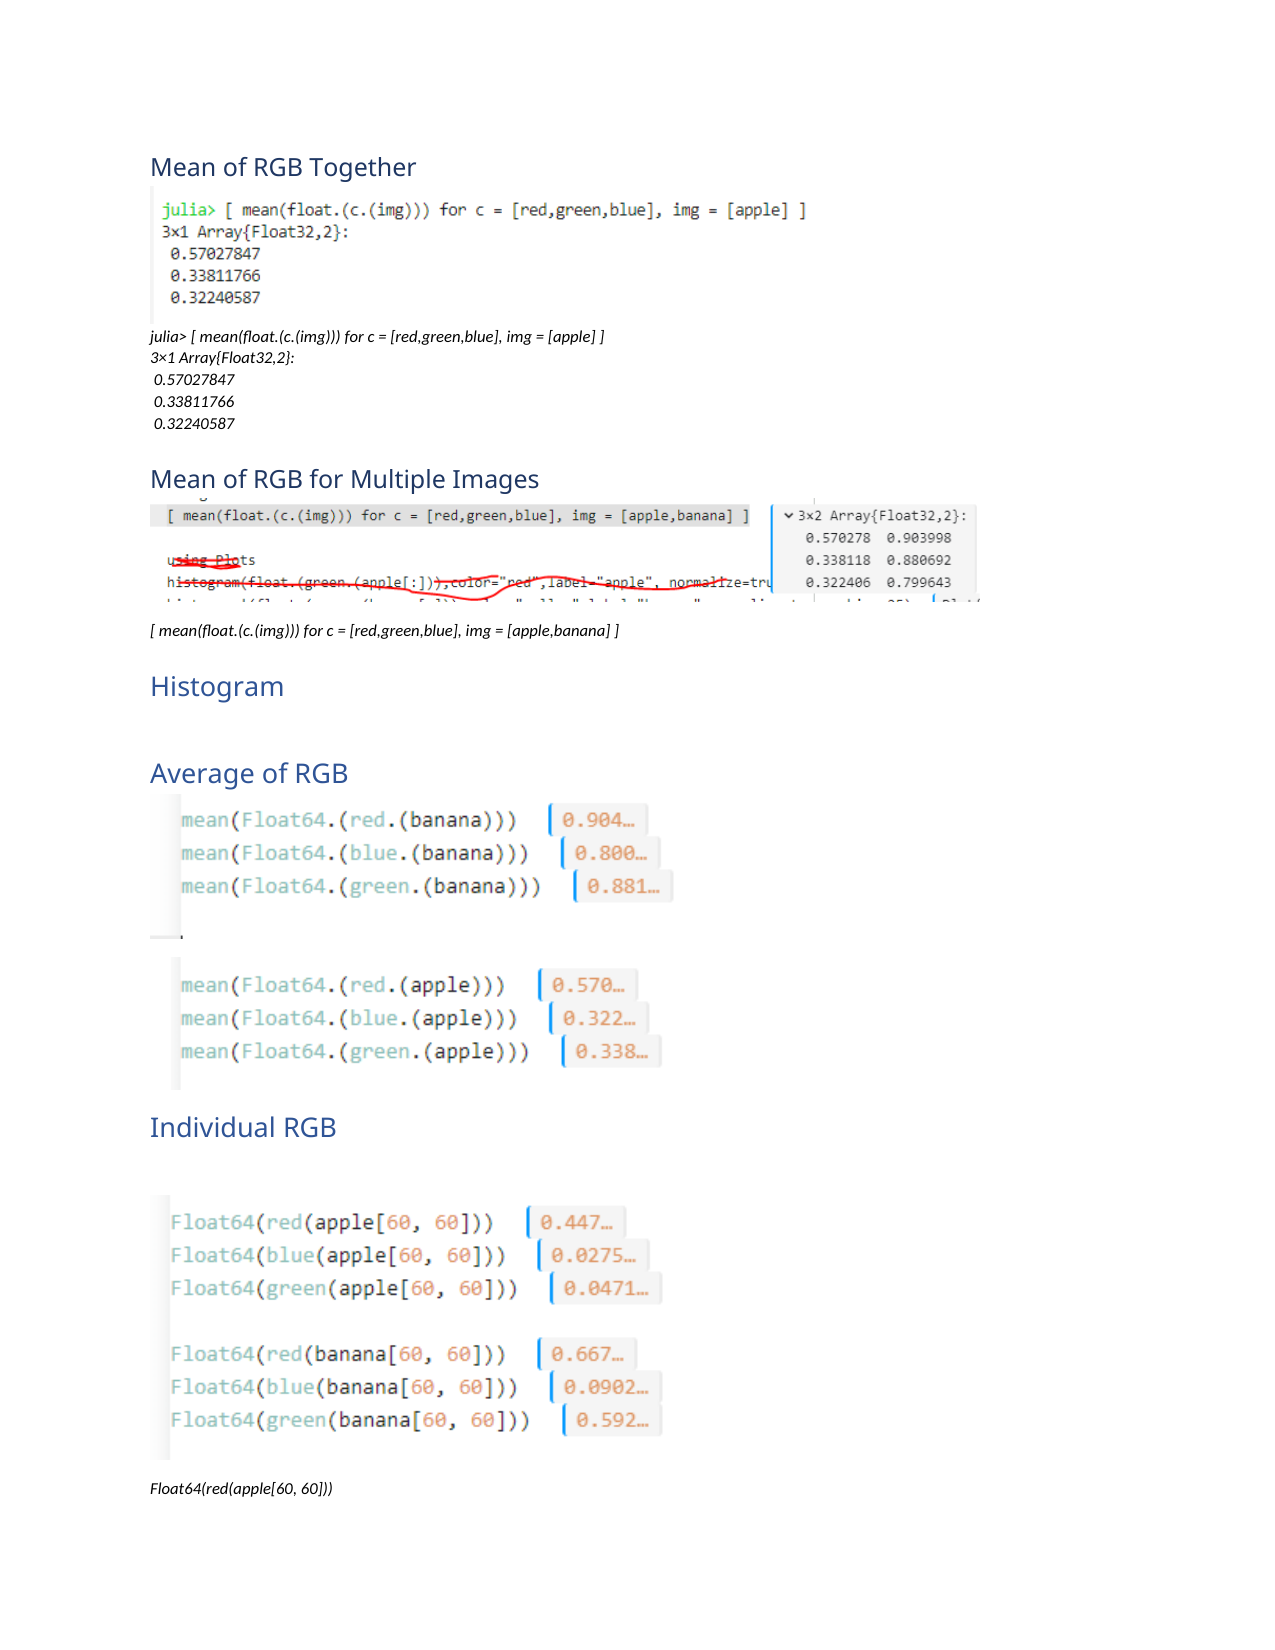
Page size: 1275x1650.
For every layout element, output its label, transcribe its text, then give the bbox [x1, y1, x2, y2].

text [ mean(float.(c.(img))) for c = [red,green,blue], img = [apple,banana] ] [150, 620, 1125, 640]
picture [150, 498, 980, 602]
picture [150, 794, 730, 939]
text julia> [ mean(float.(c.(img))) for c = [red,green,blue], img = [apple] ] [150, 326, 1125, 346]
subtitle Average of RGB [150, 754, 1125, 791]
picture [150, 186, 822, 324]
subtitle Individual RGB [150, 1109, 1125, 1146]
text 0.32240587 [150, 413, 1125, 434]
picture [170, 957, 692, 1090]
text 0.57027847 [150, 370, 1125, 390]
subtitle Histogram [150, 668, 1125, 705]
text 3×1 Array{Float32,2}: [150, 348, 1125, 368]
subtitle Mean of RGB for Multiple Images [150, 461, 1125, 495]
picture [150, 1195, 694, 1460]
text 0.33811766 [150, 392, 1125, 412]
subtitle Mean of RGB Together [150, 150, 1125, 184]
text Float64(red(apple[60, 60])) [150, 1478, 1125, 1498]
